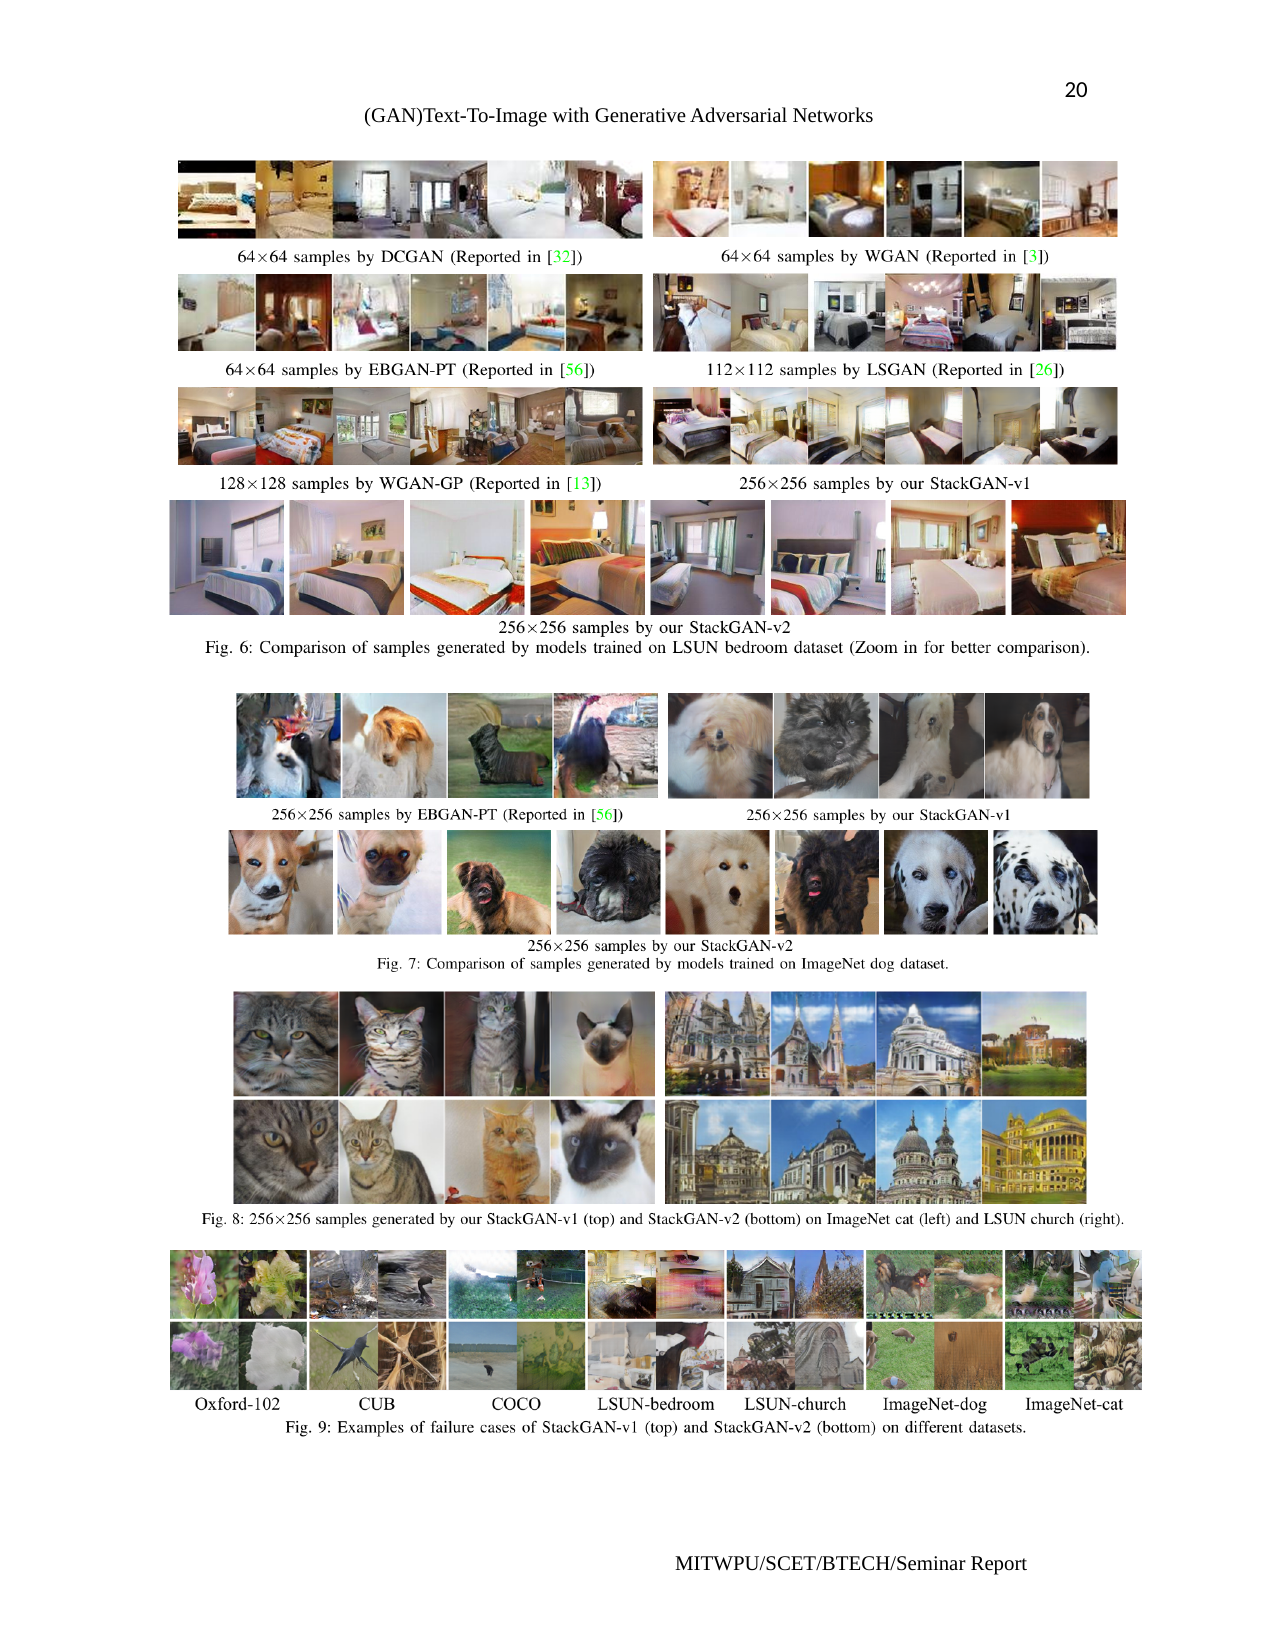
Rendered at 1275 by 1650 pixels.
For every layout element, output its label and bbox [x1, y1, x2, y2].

picture [150, 150, 1154, 669]
picture [150, 670, 1154, 1235]
picture [150, 1236, 1154, 1443]
